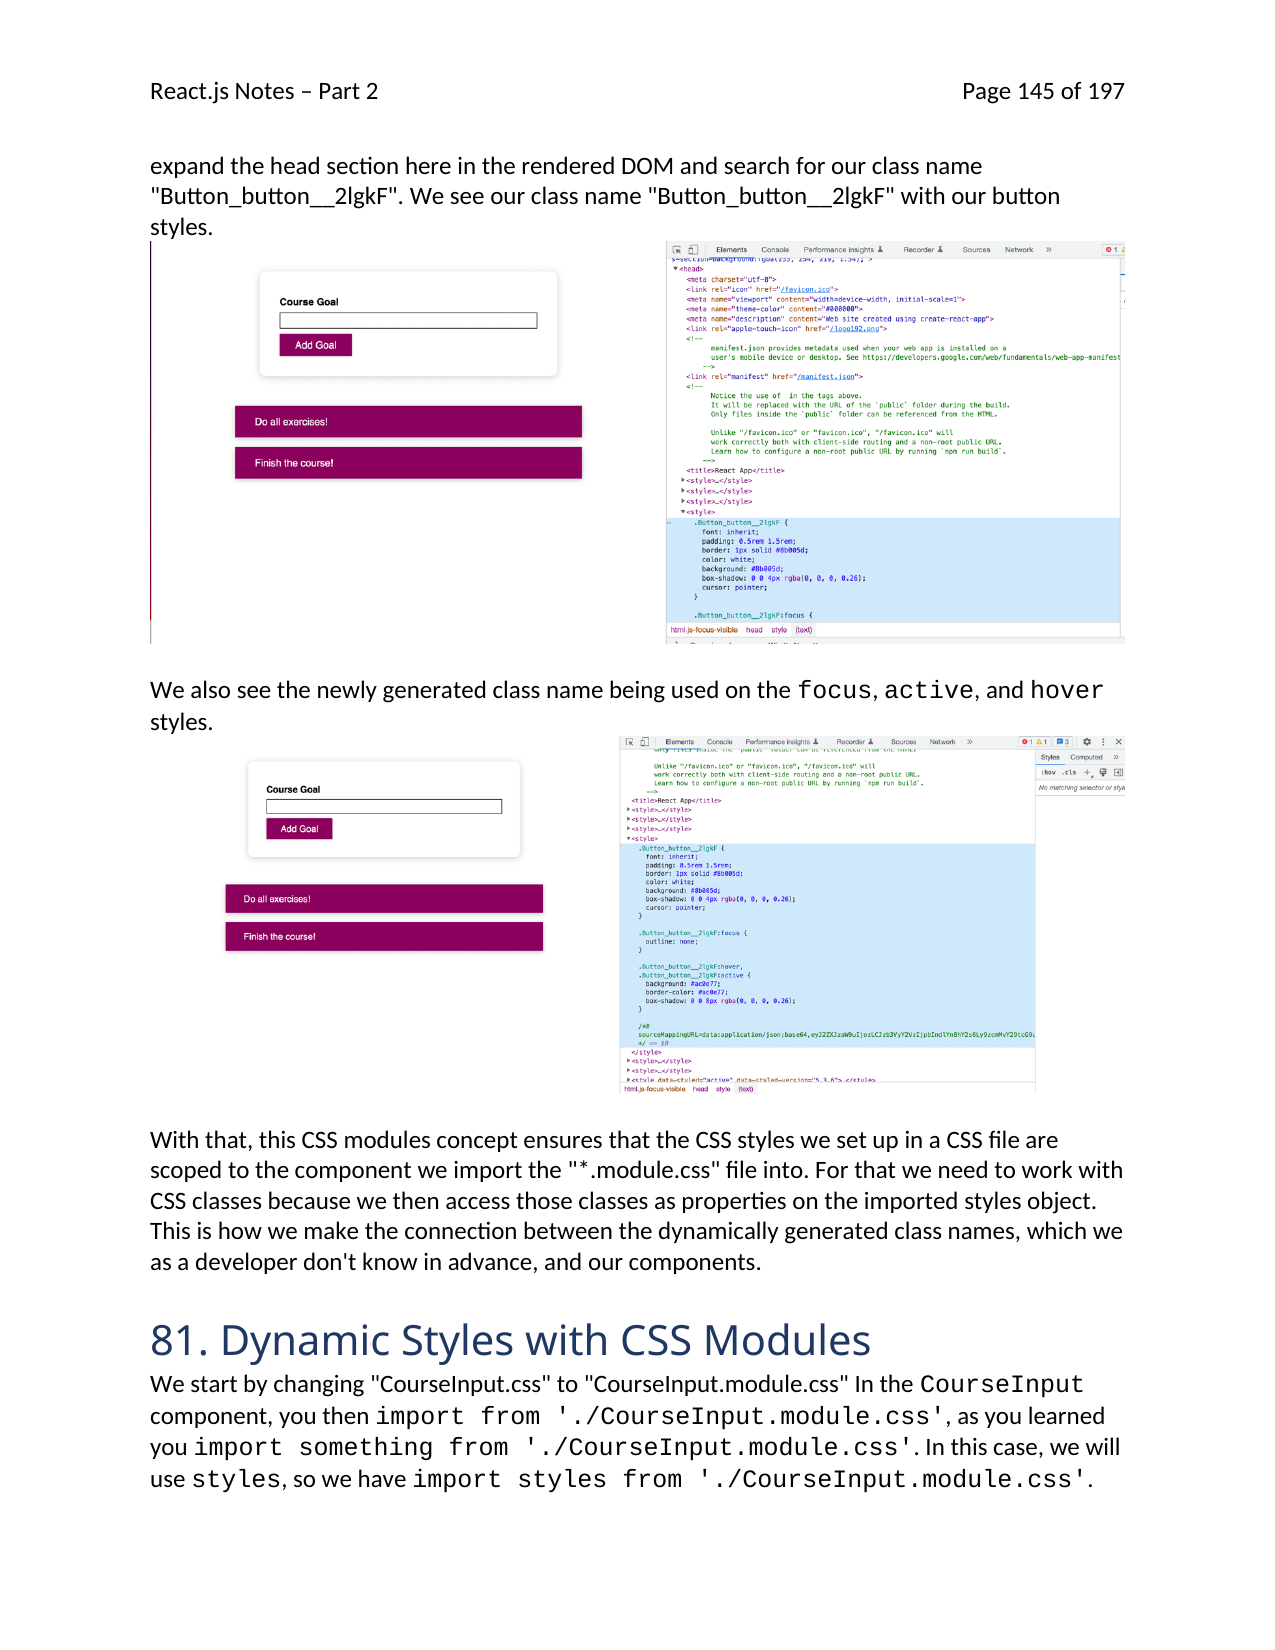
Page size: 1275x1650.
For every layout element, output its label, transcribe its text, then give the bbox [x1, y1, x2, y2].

subtitle 81. Dynamic Styles with CSS Modules [150, 1311, 1125, 1368]
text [150, 1368, 1125, 1495]
picture [150, 241, 1125, 644]
picture [150, 736, 1125, 1094]
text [150, 150, 1125, 241]
text We also see the newly generated class name being used on the focus, active, and hover styles. [150, 674, 1125, 736]
text With that, this CSS modules concept ensures that the CSS styles we set up in a CSS file are scoped to the component we import the "*.module.css" file into. For that we need to work with CSS classes because we then access those classes as properties on the imported styles object. This is how we make the connection between the dynamically generated class names, which we as a developer don't know in advance, and our components. [150, 1124, 1125, 1277]
